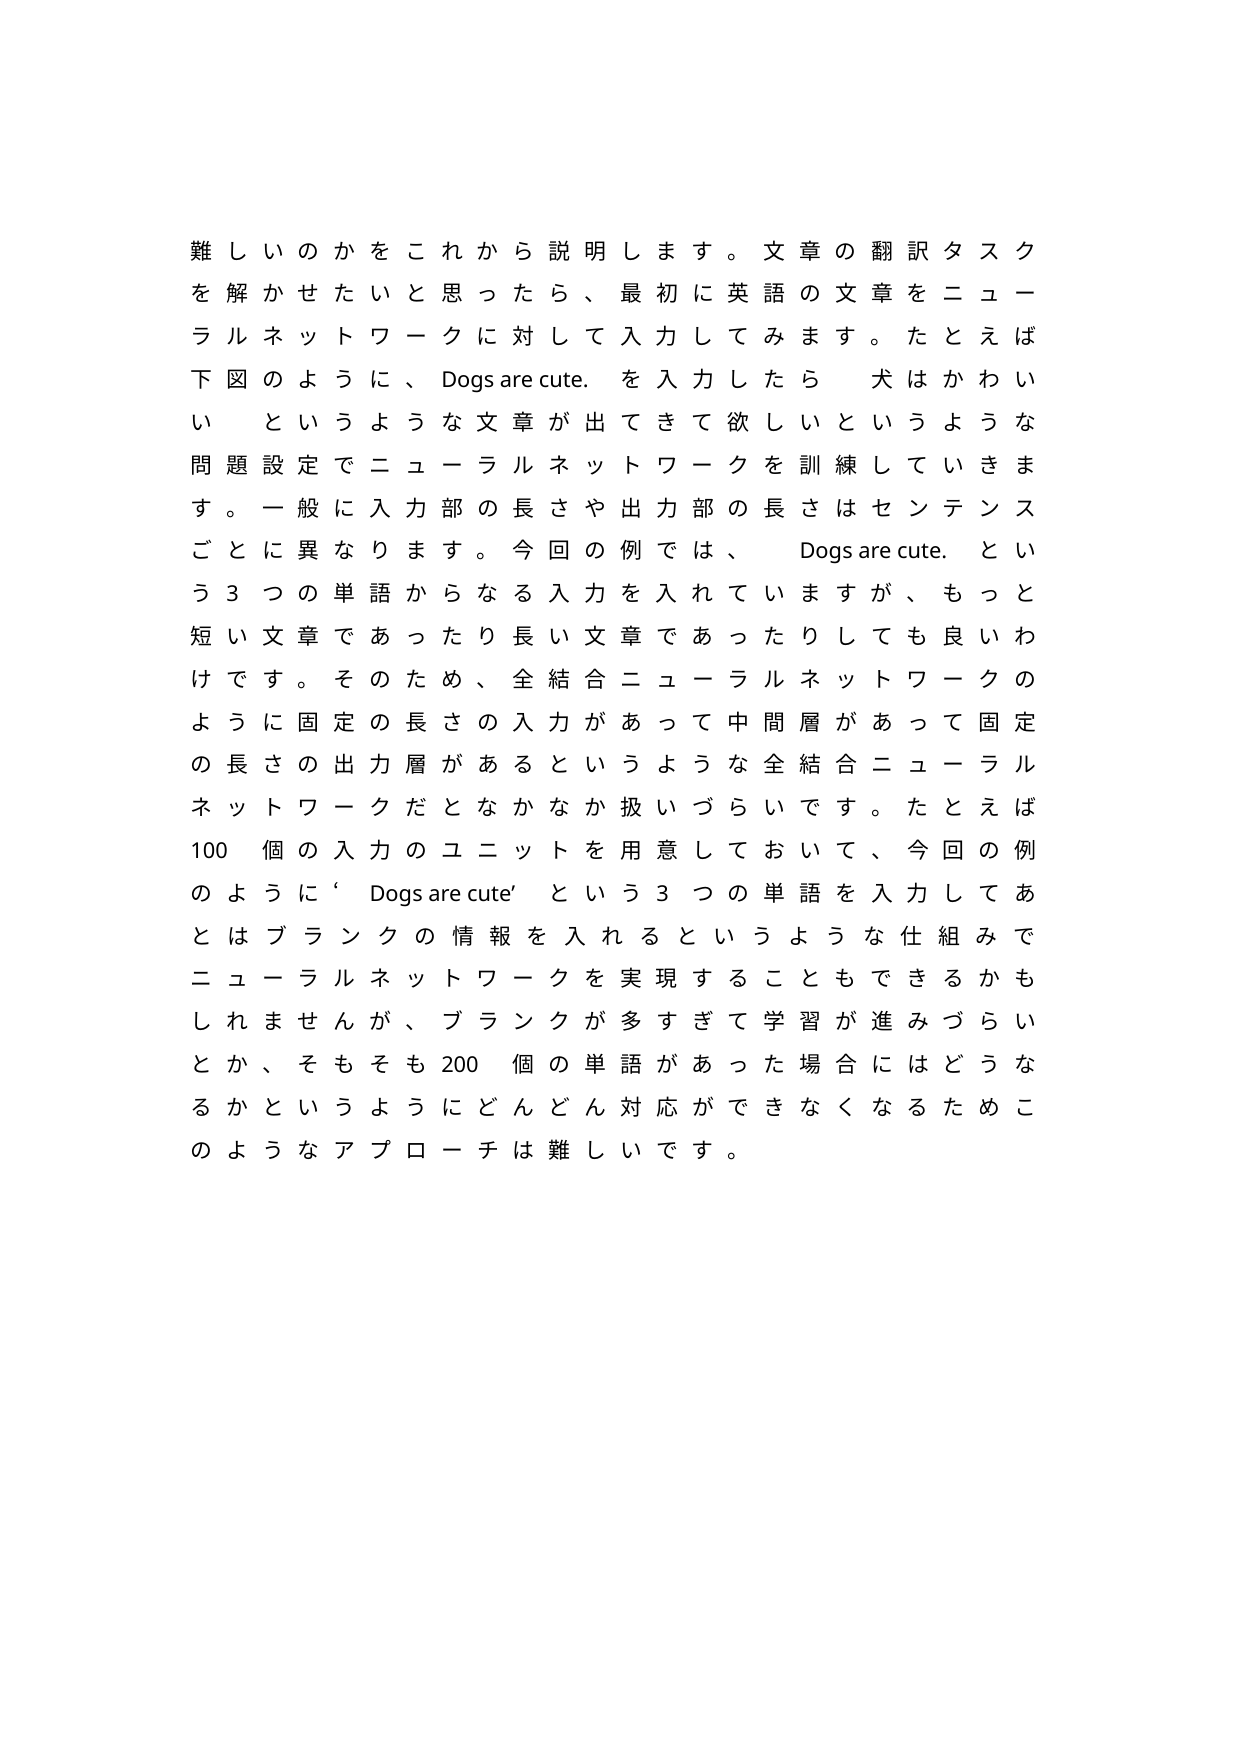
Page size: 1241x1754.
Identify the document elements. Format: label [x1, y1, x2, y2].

text [190, 228, 1050, 1170]
